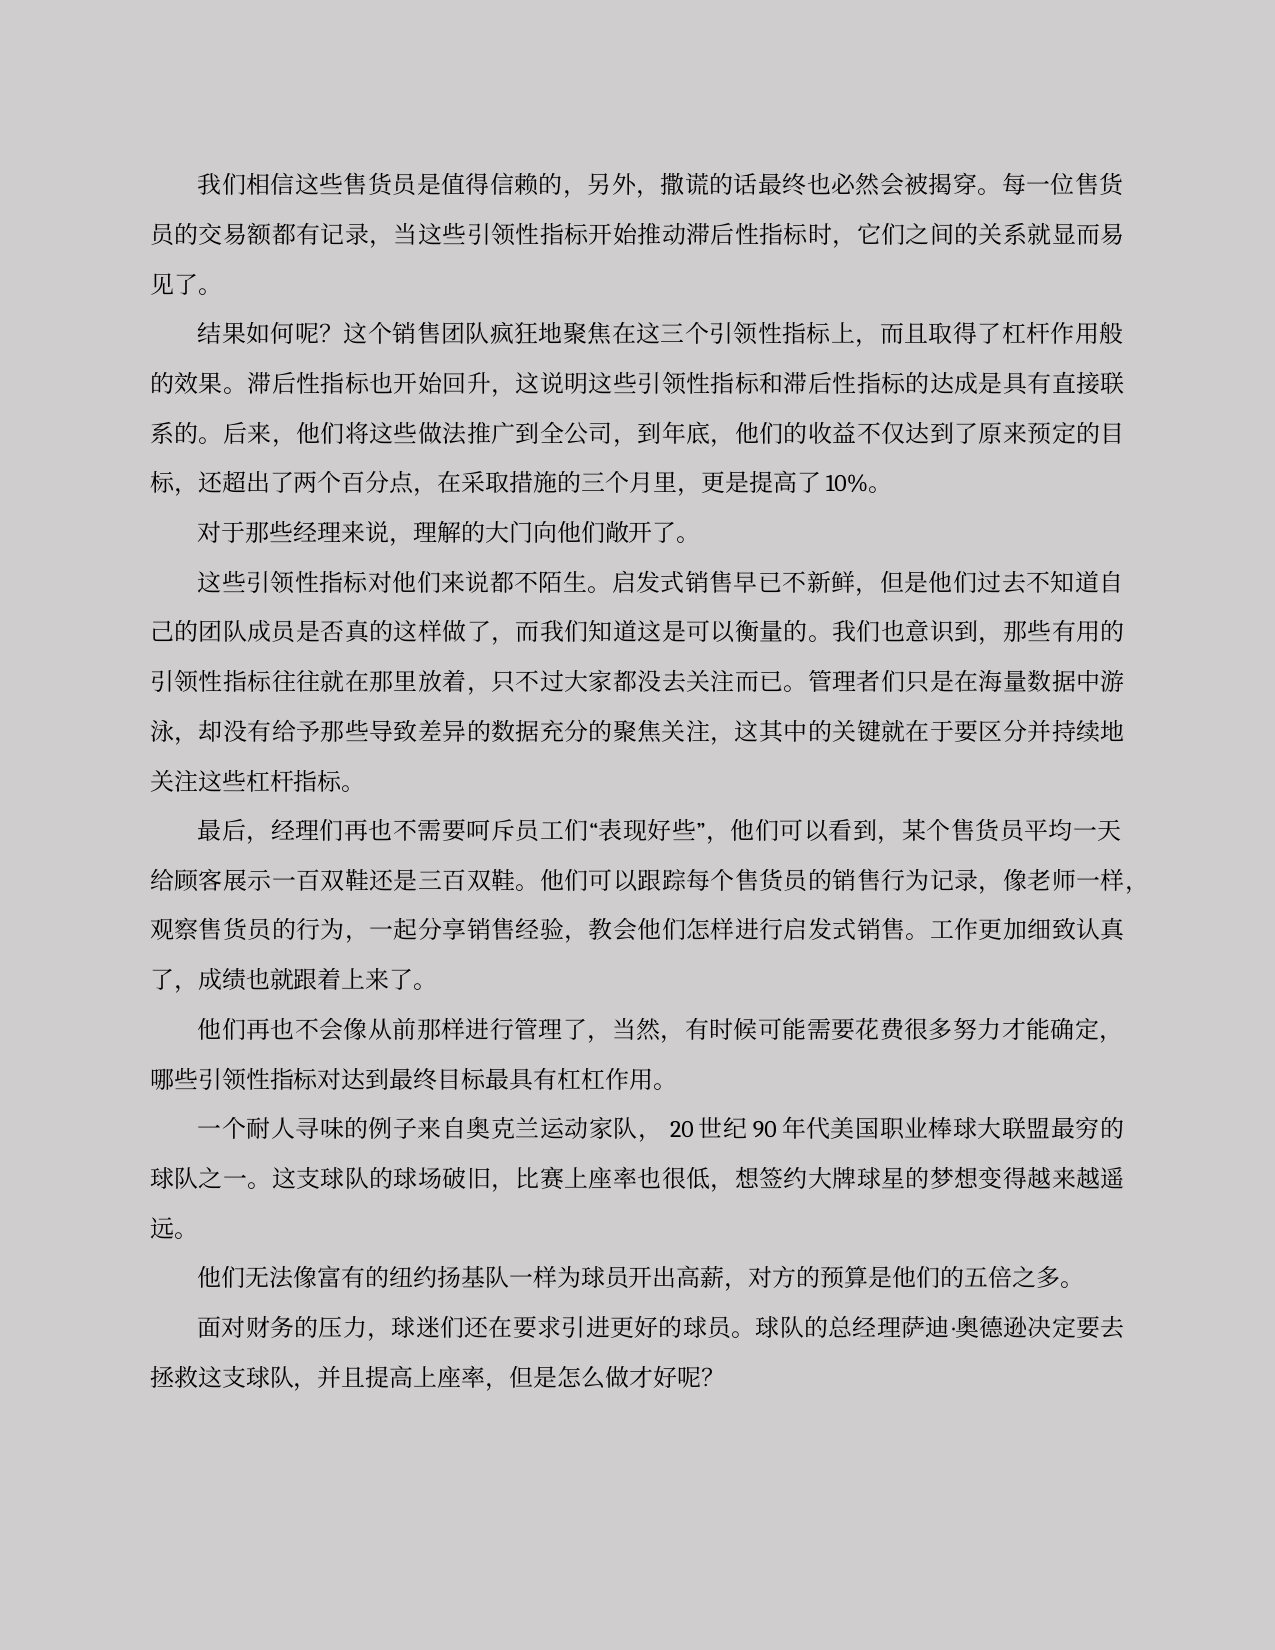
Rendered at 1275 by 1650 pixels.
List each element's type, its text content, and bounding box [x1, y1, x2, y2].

text 结果如何呢？这个销售团队疯狂地聚焦在这三个引领性指标上，而且取得了杠杆作用般的效果。滞后性指标也开始回升，这说明这些引领性指标和滞后性指标的达成是具有直接联系的。后来，他们将这些做法推广到全公司，到年底，他们的收益不仅达到了原来预定的目标，还超出了两个百分点，在采取措施的三个月里，更是提高了10%。 [150, 299, 1125, 498]
text 这些引领性指标对他们来说都不陌生。启发式销售早已不新鲜，但是他们过去不知道自己的团队成员是否真的这样做了，而我们知道这是可以衡量的。我们也意识到，那些有用的引领性指标往往就在那里放着，只不过大家都没去关注而已。管理者们只是在海量数据中游泳，却没有给予那些导致差异的数据充分的聚焦关注，这其中的关键就在于要区分并持续地关注这些杠杆指标。 [150, 547, 1125, 796]
text 他们无法像富有的纽约扬基队一样为球员开出高薪，对方的预算是他们的五倍之多。 [150, 1243, 1125, 1293]
text 一个耐人寻味的例子来自奥克兰运动家队， 20世纪90年代美国职业棒球大联盟最穷的球队之一。这支球队的球场破旧，比赛上座率也很低，想签约大牌球星的梦想变得越来越遥远。 [150, 1094, 1125, 1243]
text 面对财务的压力，球迷们还在要求引进更好的球员。球队的总经理萨迪·奥德逊决定要去拯救这支球队，并且提高上座率，但是怎么做才好呢？ [150, 1293, 1125, 1392]
text 对于那些经理来说，理解的大门向他们敞开了。 [150, 498, 1125, 547]
text 最后，经理们再也不需要呵斥员工们“表现好些”，他们可以看到，某个售货员平均一天给顾客展示一百双鞋还是三百双鞋。他们可以跟踪每个售货员的销售行为记录，像老师一样，观察售货员的行为，一起分享销售经验，教会他们怎样进行启发式销售。工作更加细致认真了，成绩也就跟着上来了。 [150, 796, 1125, 995]
text 我们相信这些售货员是值得信赖的，另外，撒谎的话最终也必然会被揭穿。每一位售货员的交易额都有记录，当这些引领性指标开始推动滞后性指标时，它们之间的关系就显而易见了。 [150, 150, 1125, 299]
text 他们再也不会像从前那样进行管理了，当然，有时候可能需要花费很多努力才能确定，哪些引领性指标对达到最终目标最具有杠杠作用。 [150, 995, 1125, 1094]
